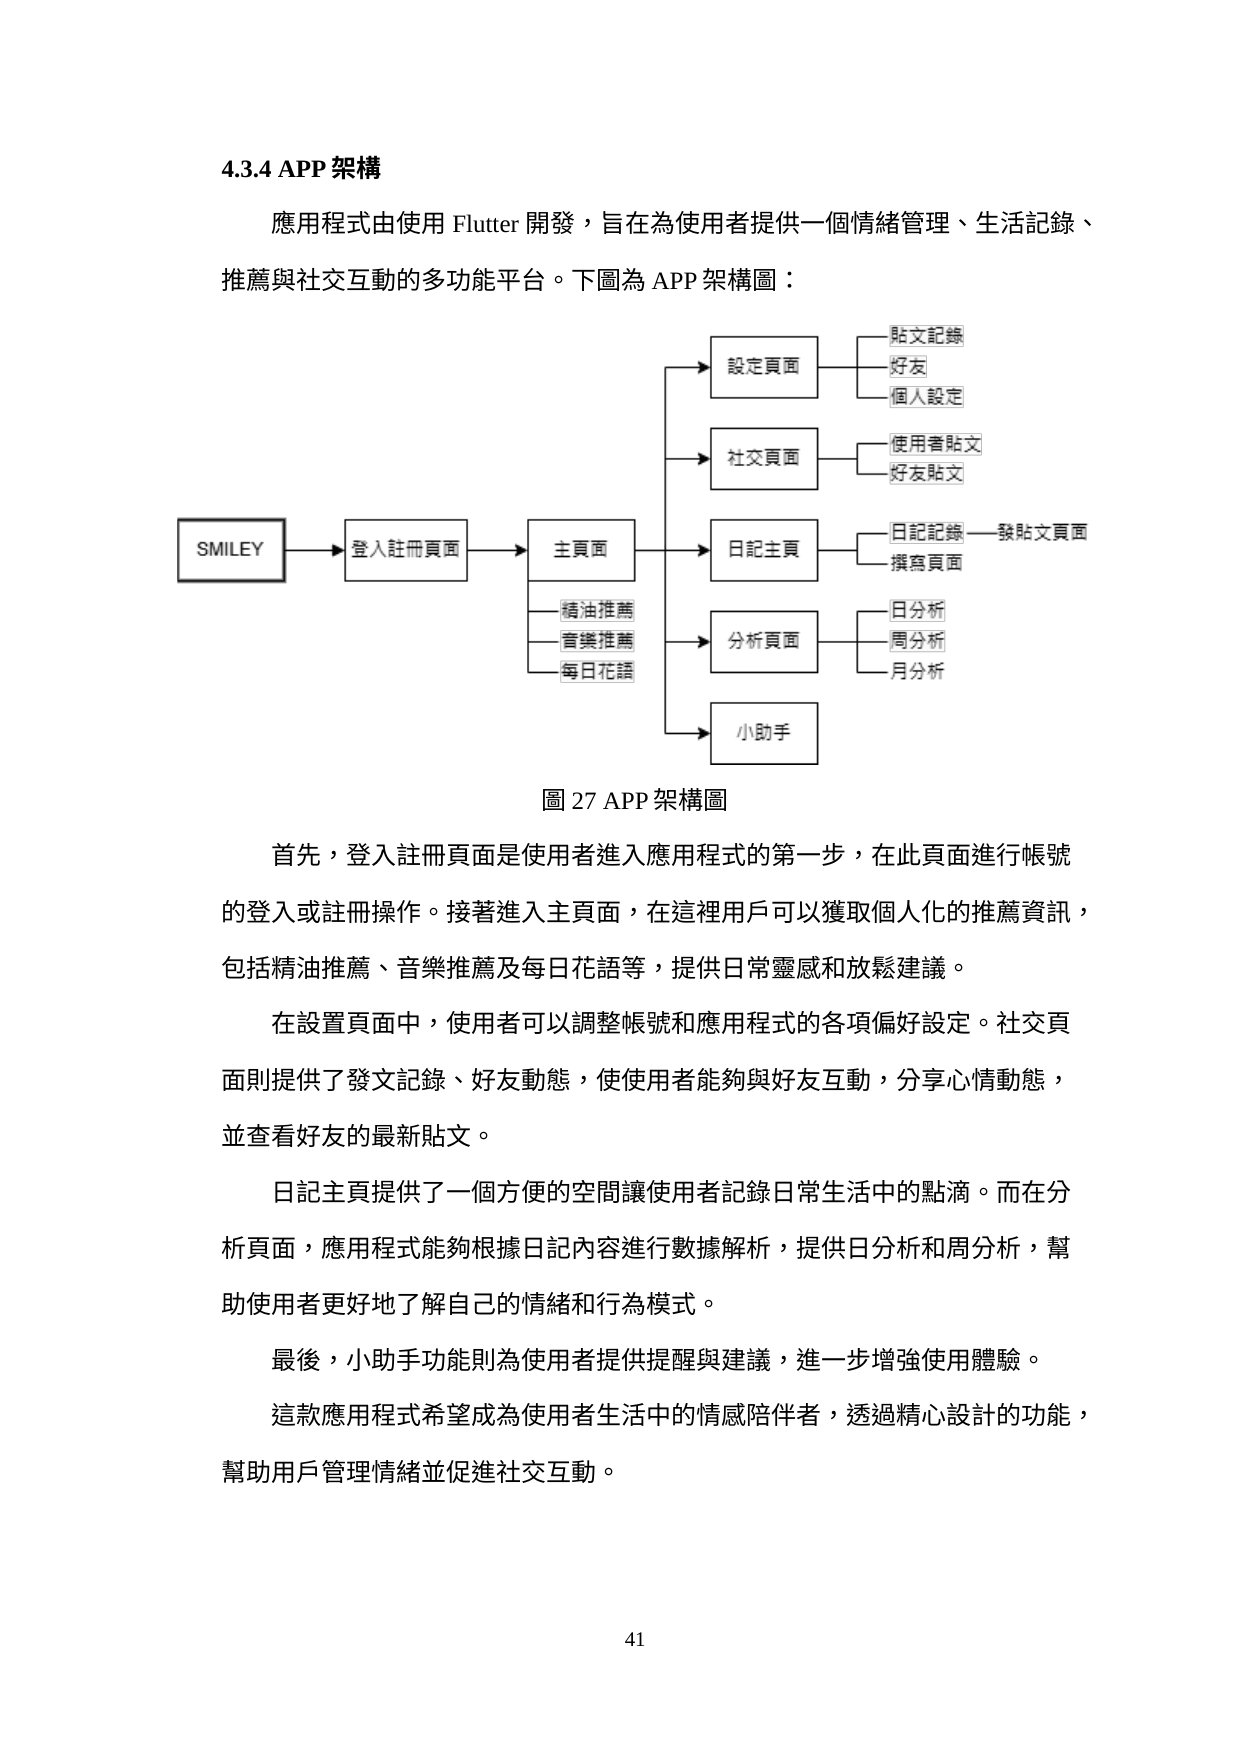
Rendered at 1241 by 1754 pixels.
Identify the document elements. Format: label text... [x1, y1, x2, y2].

text 最後，小助手功能則為使用者提供提醒與建議，進一步增強使用體驗。 [221, 1339, 1092, 1377]
text 這款應用程式希望成為使用者生活中的情感陪伴者，透過精心設計的功能，幫助用戶管理情緒並促進社交互動。 [221, 1395, 1092, 1489]
picture [177, 315, 1093, 765]
text 日記主頁提供了一個方便的空間讓使用者記錄日常生活中的點滴。而在分析頁面，應用程式能夠根據日記內容進行數據解析，提供日分析和周分析，幫助使用者更好地了解自己的情緒和行為模式。 [221, 1171, 1092, 1321]
text 圖27 APP架構圖 [177, 779, 1092, 817]
text 首先，登入註冊頁面是使用者進入應用程式的第一步，在此頁面進行帳號的登入或註冊操作。接著進入主頁面，在這裡用戶可以獲取個人化的推薦資訊，包括精油推薦、音樂推薦及每日花語等，提供日常靈感和放鬆建議。 [221, 835, 1092, 985]
subtitle 4.3.4 APP架構 [221, 148, 1092, 185]
text 在設置頁面中，使用者可以調整帳號和應用程式的各項偏好設定。社交頁面則提供了發文記錄、好友動態，使使用者能夠與好友互動，分享心情動態，並查看好友的最新貼文。 [221, 1003, 1092, 1153]
text 應用程式由使用 Flutter 開發，旨在為使用者提供一個情緒管理、生活記錄、推薦與社交互動的多功能平台。下圖為APP架構圖： [221, 203, 1092, 297]
